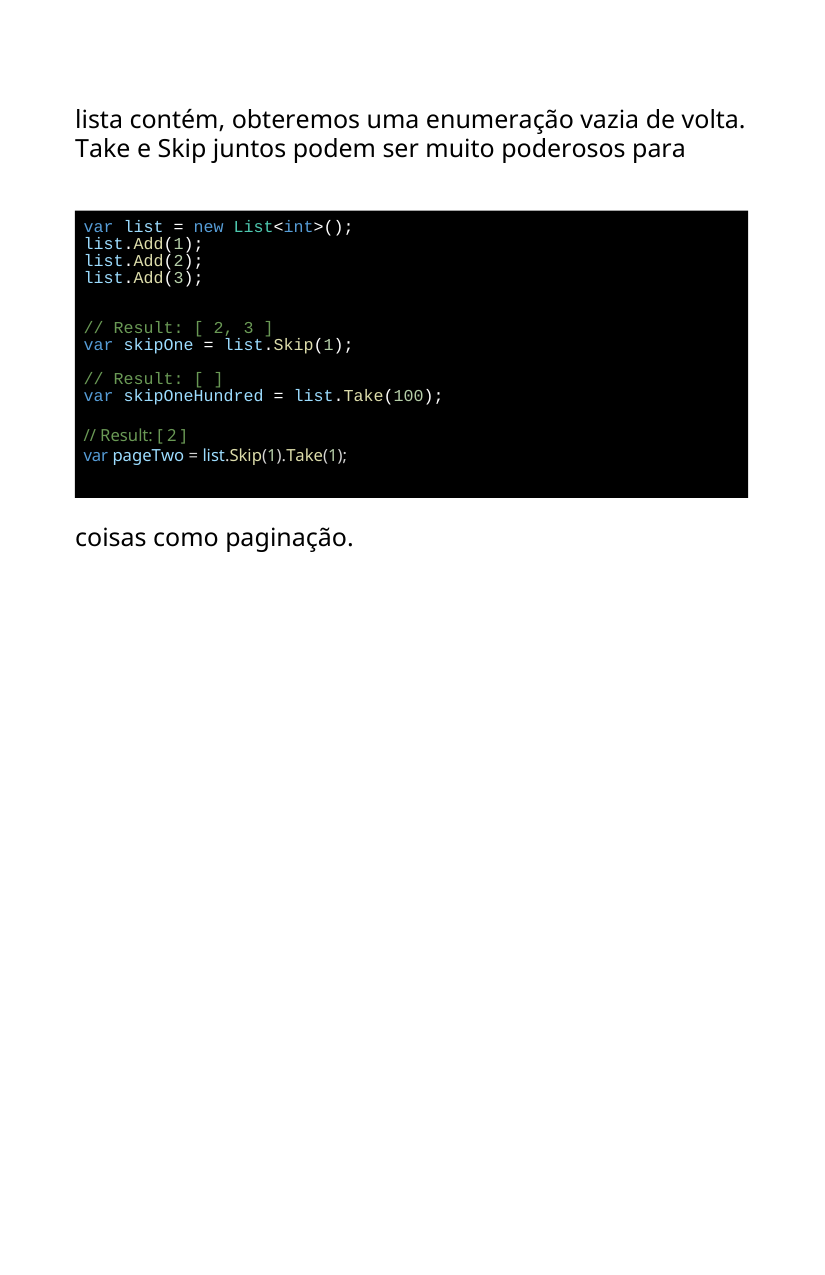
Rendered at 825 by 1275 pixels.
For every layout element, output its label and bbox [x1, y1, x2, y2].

text [75, 104, 750, 554]
